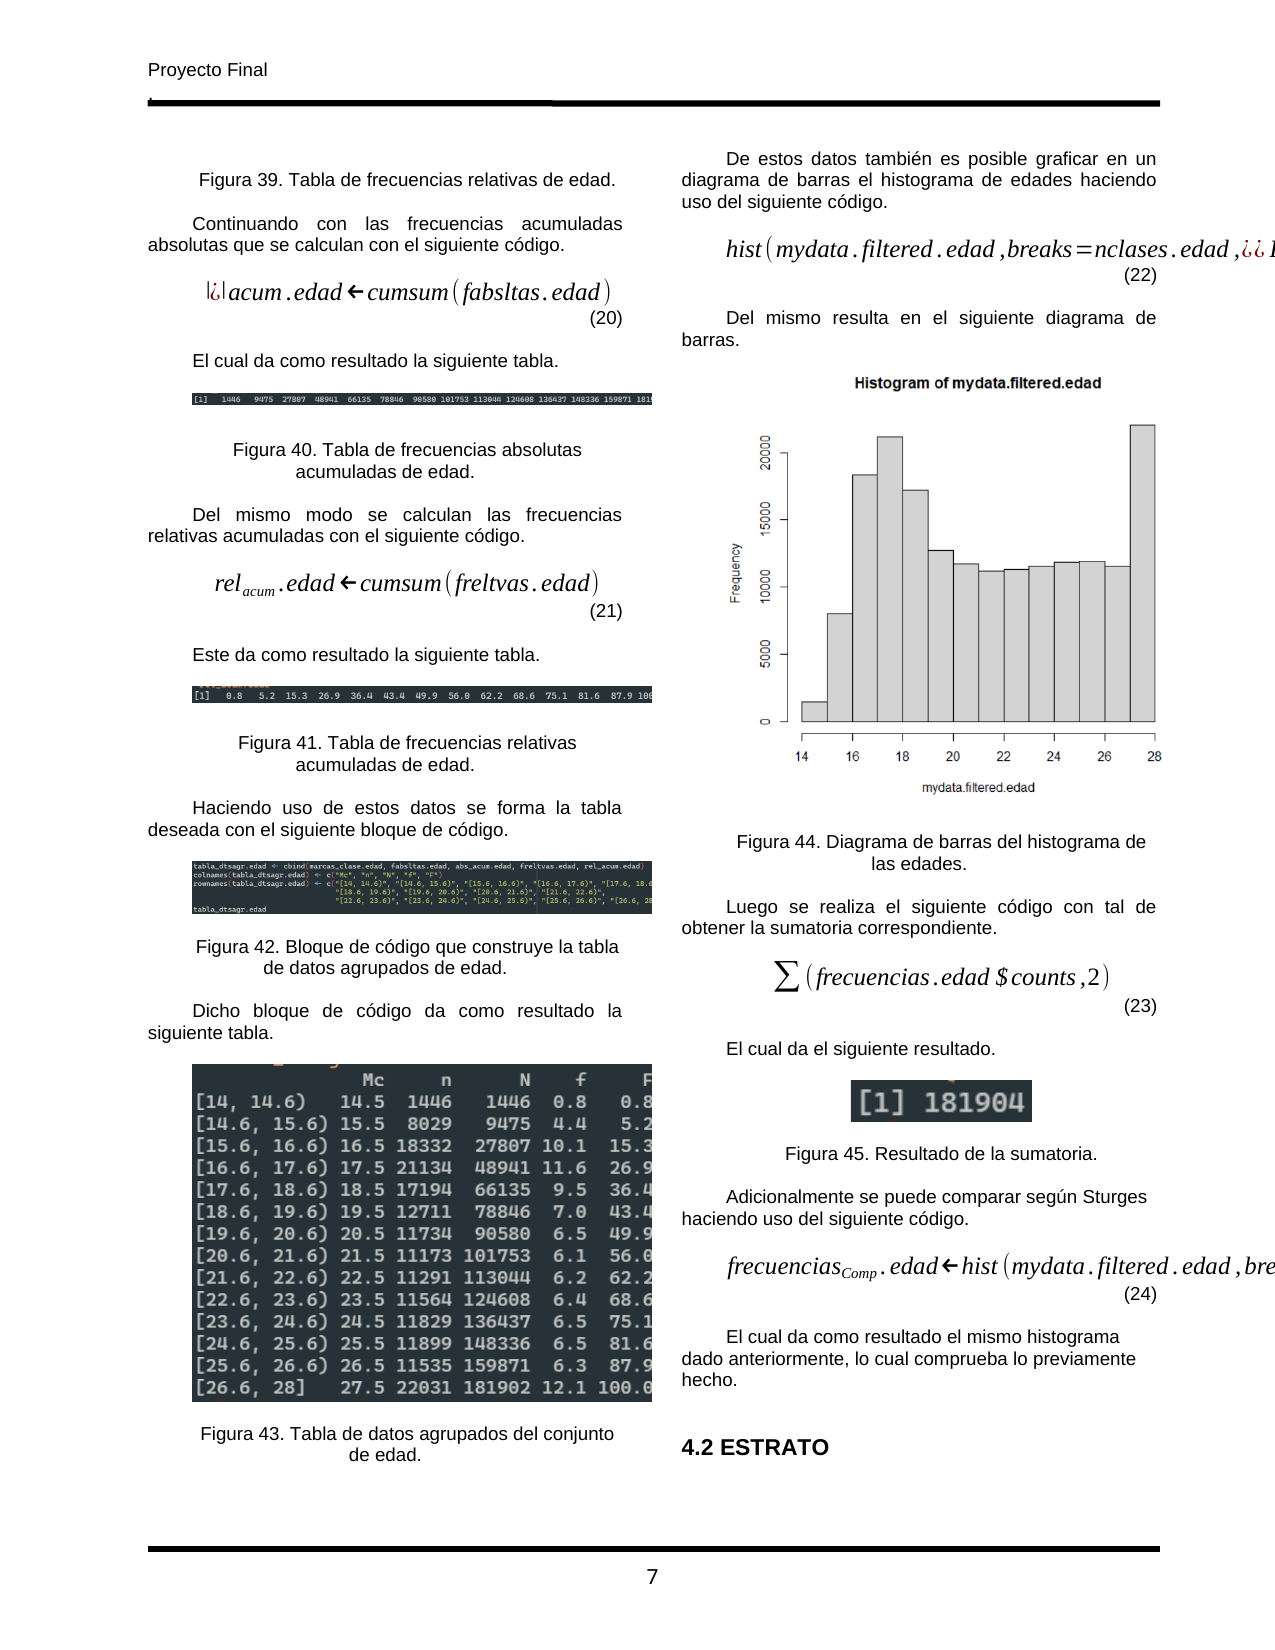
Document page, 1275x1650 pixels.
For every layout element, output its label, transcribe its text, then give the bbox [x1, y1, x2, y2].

text Figura 39. Tabla de frecuencias relativas de edad. [148, 169, 622, 191]
text Luego se realiza el siguiente código con tal de obtener la sumatoria correspondiente. [681, 895, 1157, 938]
text Figura 43. Tabla de datos agrupados del conjunto de edad. [148, 1423, 622, 1466]
text Dicho bloque de código da como resultado la siguiente tabla. [148, 1000, 622, 1043]
picture [192, 1064, 652, 1402]
text Figura 40. Tabla de frecuencias absolutas acumuladas de edad. [148, 439, 622, 482]
text (23) [681, 994, 1157, 1016]
text (24) [681, 1283, 1157, 1304]
picture [192, 686, 652, 703]
subtitle ESTRATO [681, 1433, 1157, 1460]
text El cual da como resultado el mismo histograma dado anteriormente, lo cual comprueba lo previamente hecho. [681, 1326, 1157, 1390]
text El cual da el siguiente resultado. [681, 1037, 1157, 1059]
text El cual da como resultado la siguiente tabla. [148, 350, 622, 372]
text (21) [148, 600, 622, 622]
text Figura 41. Tabla de frecuencias relativas acumuladas de edad. [148, 732, 622, 775]
text Continuando con las frecuencias acumuladas absolutas que se calculan con el siguiente código. [148, 212, 622, 256]
text Figura 42. Bloque de código que construye la tabla de datos agrupados de edad. [148, 935, 622, 978]
picture [850, 1080, 1032, 1122]
picture [725, 350, 1201, 810]
text Haciendo uso de estos datos se forma la tabla deseada con el siguiente bloque de código. [148, 797, 622, 840]
text Figura 45. Resultado de la sumatoria. [681, 1143, 1157, 1164]
text Del mismo modo se calculan las frecuencias relativas acumuladas con el siguiente código. [148, 504, 622, 547]
picture [192, 393, 652, 405]
text Este da como resultado la siguiente tabla. [148, 643, 622, 665]
text Figura 44. Diagrama de barras del histograma de las edades. [681, 831, 1157, 874]
text (22) [681, 264, 1157, 286]
text De estos datos también es posible graficar en un diagrama de barras el histograma de edades haciendo uso del siguiente código. [681, 148, 1157, 212]
picture [192, 861, 652, 914]
text (20) [148, 307, 622, 329]
text Del mismo resulta en el siguiente diagrama de barras. [681, 307, 1157, 350]
text Adicionalmente se puede comparar según Sturges haciendo uso del siguiente código. [681, 1186, 1157, 1229]
